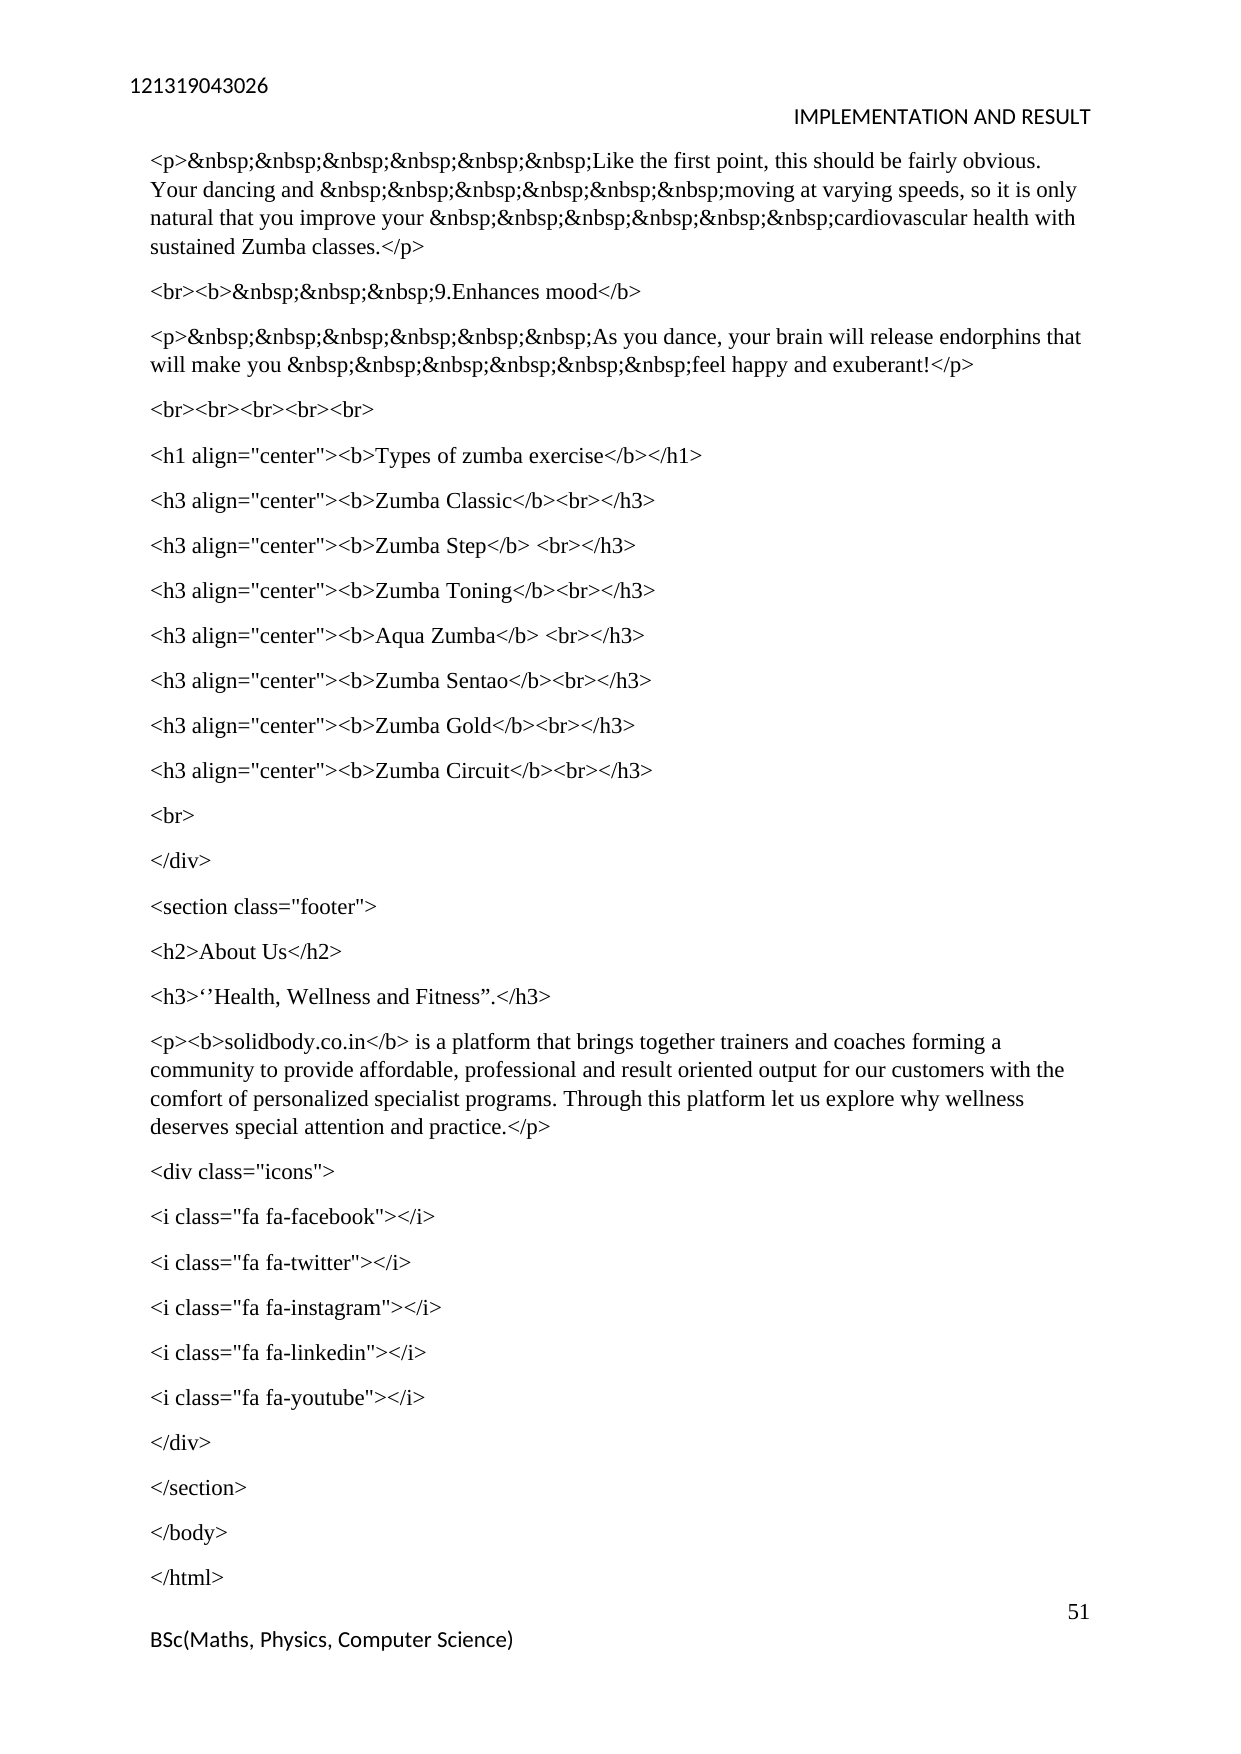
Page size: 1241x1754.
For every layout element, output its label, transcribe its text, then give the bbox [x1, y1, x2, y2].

text <br> [150, 802, 1167, 829]
text <h3 align="center"><b>Zumba Gold</b><br></h3> [150, 712, 1167, 738]
text </div> [150, 847, 1167, 874]
text <section class="footer"> [150, 893, 1167, 919]
text <p>&nbsp;&nbsp;&nbsp;&nbsp;&nbsp;&nbsp;As you dance, your brain will release endorphins that will make you &nbsp;&nbsp;&nbsp;&nbsp;&nbsp;&nbsp;feel happy and exuberant!</p> [150, 323, 1083, 378]
text <div class="icons"> [150, 1158, 1167, 1185]
text <i class="fa fa-instagram"></i> [150, 1294, 1167, 1320]
text <h2>About Us</h2> [150, 938, 1167, 964]
text <h3 align="center"><b>Aqua Zumba</b> <br></h3> [150, 622, 1167, 648]
text <h3 align="center"><b>Zumba Circuit</b><br></h3> [150, 757, 1167, 784]
text <i class="fa fa-youtube"></i> [150, 1384, 1167, 1410]
text <i class="fa fa-linkedin"></i> [150, 1339, 1167, 1365]
text <br><br><br><br><br> [150, 396, 1167, 423]
text </div> [150, 1429, 1167, 1455]
text <i class="fa fa-twitter"></i> [150, 1249, 1167, 1275]
text <br><b>&nbsp;&nbsp;&nbsp;9.Enhances mood</b> [150, 278, 1167, 304]
text </html> [150, 1564, 1167, 1591]
text <h3 align="center"><b>Zumba Classic</b><br></h3> [150, 487, 1167, 513]
text <p><b>solidbody.co.in</b> is a platform that brings together trainers and coaches forming a community to provide affordable, professional and result oriented output for our customers with the comfort of personalized specialist programs. Through this platform let us explore why wellness deserves special attention and practice.</p> [150, 1028, 1067, 1140]
text <h3>‘’Health, Wellness and Fitness”.</h3> [150, 983, 1167, 1009]
text </body> [150, 1519, 1167, 1546]
text <i class="fa fa-facebook"></i> [150, 1203, 1167, 1230]
text <h1 align="center"><b>Types of zumba exercise</b></h1> [150, 442, 1167, 468]
text <h3 align="center"><b>Zumba Sentao</b><br></h3> [150, 667, 1167, 693]
text <p>&nbsp;&nbsp;&nbsp;&nbsp;&nbsp;&nbsp;Like the first point, this should be fairly obvious. Your dancing and &nbsp;&nbsp;&nbsp;&nbsp;&nbsp;&nbsp;moving at varying speeds, so it is only natural that you improve your &nbsp;&nbsp;&nbsp;&nbsp;&nbsp;&nbsp;cardiovascular health with sustained Zumba classes.</p> [150, 147, 1079, 259]
text </section> [150, 1474, 1167, 1501]
text <h3 align="center"><b>Zumba Toning</b><br></h3> [150, 577, 1167, 603]
text <h3 align="center"><b>Zumba Step</b> <br></h3> [150, 532, 1167, 558]
